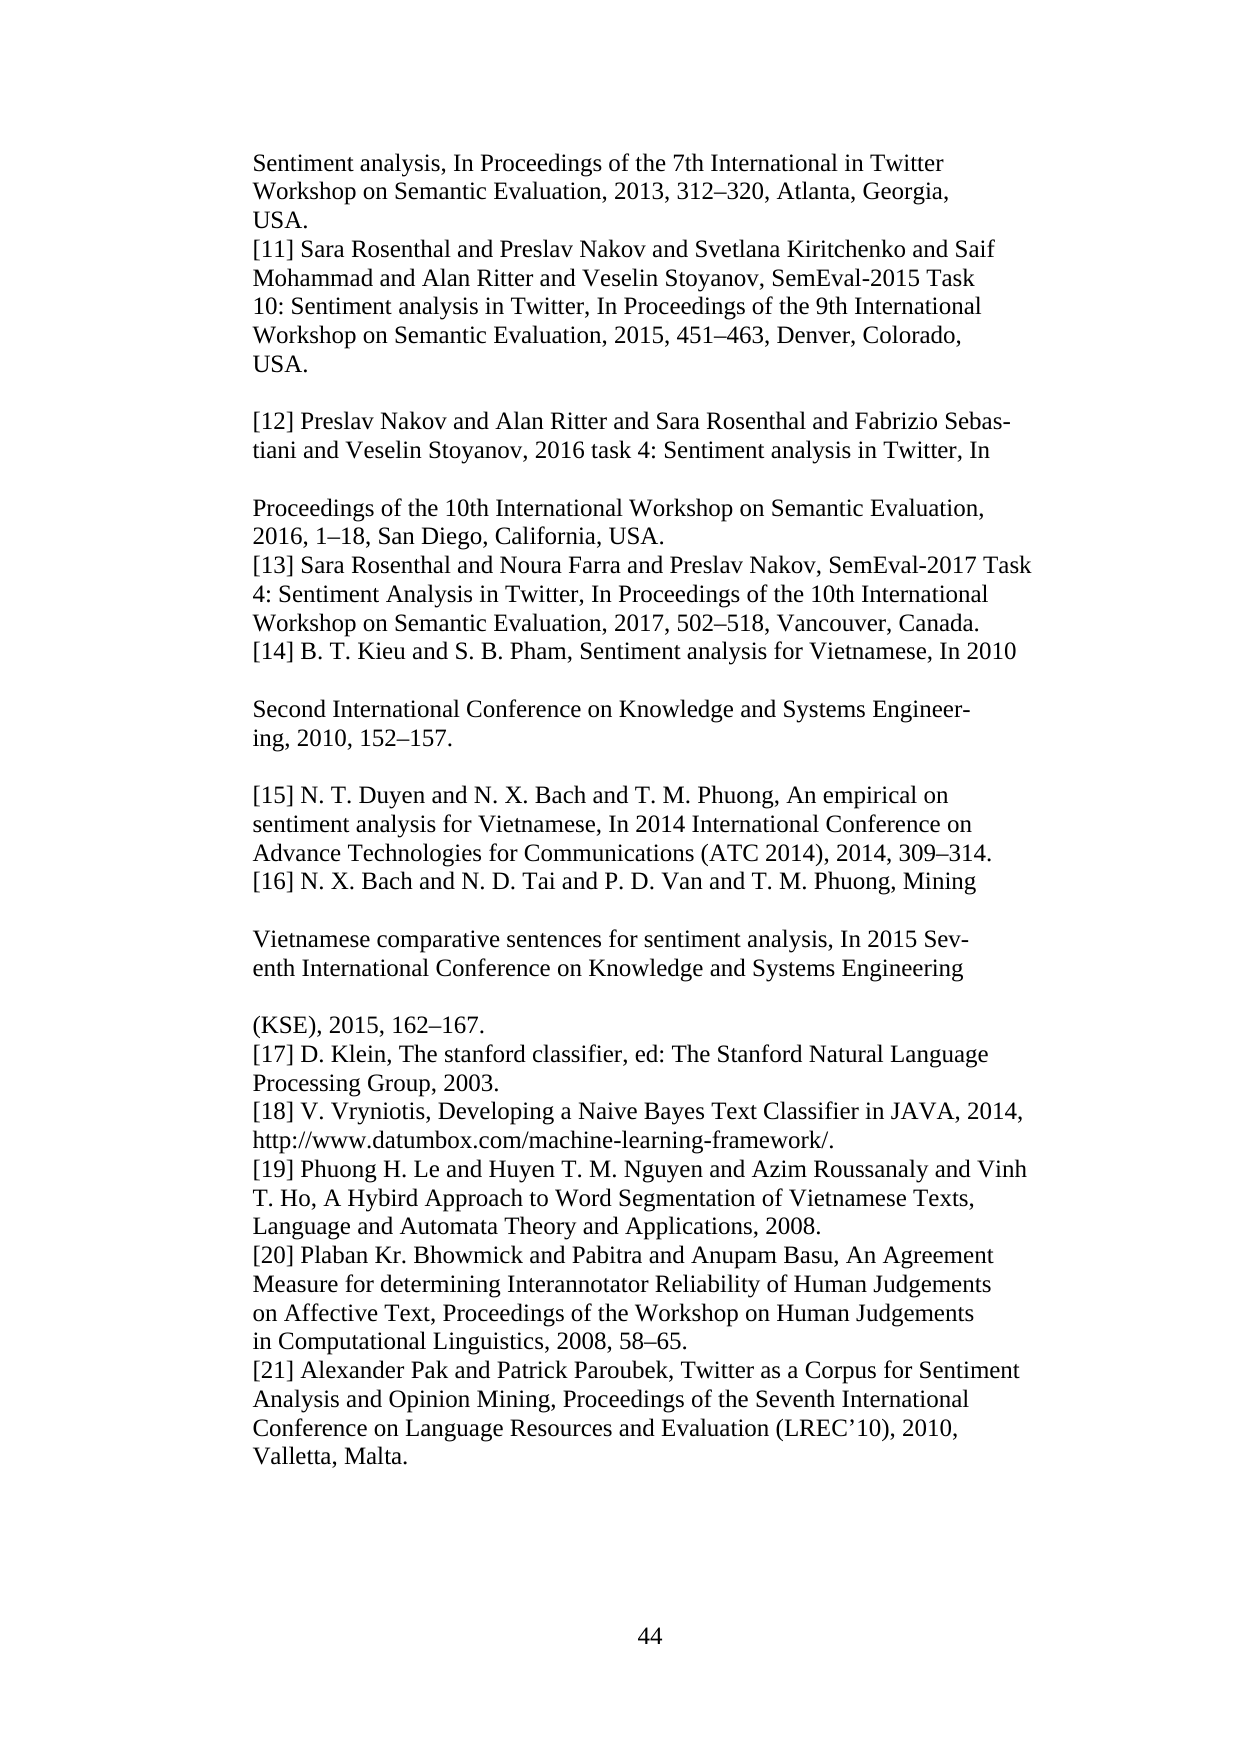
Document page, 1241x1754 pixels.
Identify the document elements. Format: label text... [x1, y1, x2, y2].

list [18] V. Vryniotis, Developing a Naive Bayes Text Classifier in JAVA, 2014, [252, 1096, 1122, 1125]
list Vietnamese comparative sentences for sentiment analysis, In 2015 Sev- [252, 924, 1122, 953]
list [20] Plaban Kr. Bhowmick and Pabitra and Anupam Basu, An Agreement [252, 1240, 1122, 1269]
list 10: Sentiment analysis in Twitter, In Proceedings of the 9th International [252, 291, 1122, 320]
list Proceedings of the 10th International Workshop on Semantic Evaluation, [252, 493, 1122, 521]
list [17] D. Klein, The stanford classifier, ed: The Stanford Natural Language [252, 1039, 1122, 1068]
list Mohammad and Alan Ritter and Veselin Stoyanov, SemEval-2015 Task [252, 263, 1122, 291]
list tiani and Veselin Stoyanov, 2016 task 4: Sentiment analysis in Twitter, In [252, 435, 1122, 464]
list T. Ho, A Hybird Approach to Word Segmentation of Vietnamese Texts, [252, 1183, 1122, 1211]
list [13] Sara Rosenthal and Noura Farra and Preslav Nakov, SemEval-2017 Task [252, 550, 1122, 579]
list on Affective Text, Proceedings of the Workshop on Human Judgements [252, 1298, 1122, 1326]
list Processing Group, 2003. [252, 1068, 1122, 1096]
list http://www.datumbox.com/machine-learning-framework/. [252, 1125, 1122, 1154]
list (KSE), 2015, 162–167. [252, 1010, 1122, 1039]
list sentiment analysis for Vietnamese, In 2014 International Conference on [252, 809, 1122, 838]
list in Computational Linguistics, 2008, 58–65. [252, 1326, 1122, 1355]
list [16] N. X. Bach and N. D. Tai and P. D. Van and T. M. Phuong, Mining [252, 866, 1122, 895]
list USA. [252, 349, 1122, 378]
list Sentiment analysis, In Proceedings of the 7th International in Twitter [252, 148, 1122, 176]
list USA. [252, 205, 1122, 234]
list [14] B. T. Kieu and S. B. Pham, Sentiment analysis for Vietnamese, In 2010 [252, 636, 1122, 665]
list [15] N. T. Duyen and N. X. Bach and T. M. Phuong, An empirical on [252, 780, 1122, 809]
list Valletta, Malta. [252, 1441, 1122, 1470]
list Advance Technologies for Communications (ATC 2014), 2014, 309–314. [252, 838, 1122, 866]
list Conference on Language Resources and Evaluation (LREC’10), 2010, [252, 1413, 1122, 1441]
list Language and Automata Theory and Applications, 2008. [252, 1211, 1122, 1240]
list Measure for determining Interannotator Reliability of Human Judgements [252, 1269, 1122, 1298]
list enth International Conference on Knowledge and Systems Engineering [252, 953, 1122, 981]
list Workshop on Semantic Evaluation, 2017, 502–518, Vancouver, Canada. [252, 608, 1122, 636]
list [19] Phuong H. Le and Huyen T. M. Nguyen and Azim Roussanaly and Vinh [252, 1154, 1122, 1183]
list Second International Conference on Knowledge and Systems Engineer- [252, 694, 1122, 723]
list Analysis and Opinion Mining, Proceedings of the Seventh International [252, 1384, 1122, 1413]
list [21] Alexander Pak and Patrick Paroubek, Twitter as a Corpus for Sentiment [252, 1355, 1122, 1384]
list 4: Sentiment Analysis in Twitter, In Proceedings of the 10th International [252, 579, 1122, 608]
list Workshop on Semantic Evaluation, 2015, 451–463, Denver, Colorado, [252, 320, 1122, 349]
list ing, 2010, 152–157. [252, 723, 1122, 751]
list [11] Sara Rosenthal and Preslav Nakov and Svetlana Kiritchenko and Saif [252, 234, 1122, 263]
list [12] Preslav Nakov and Alan Ritter and Sara Rosenthal and Fabrizio Sebas- [252, 406, 1122, 435]
list 2016, 1–18, San Diego, California, USA. [252, 521, 1122, 550]
list Workshop on Semantic Evaluation, 2013, 312–320, Atlanta, Georgia, [252, 176, 1122, 205]
